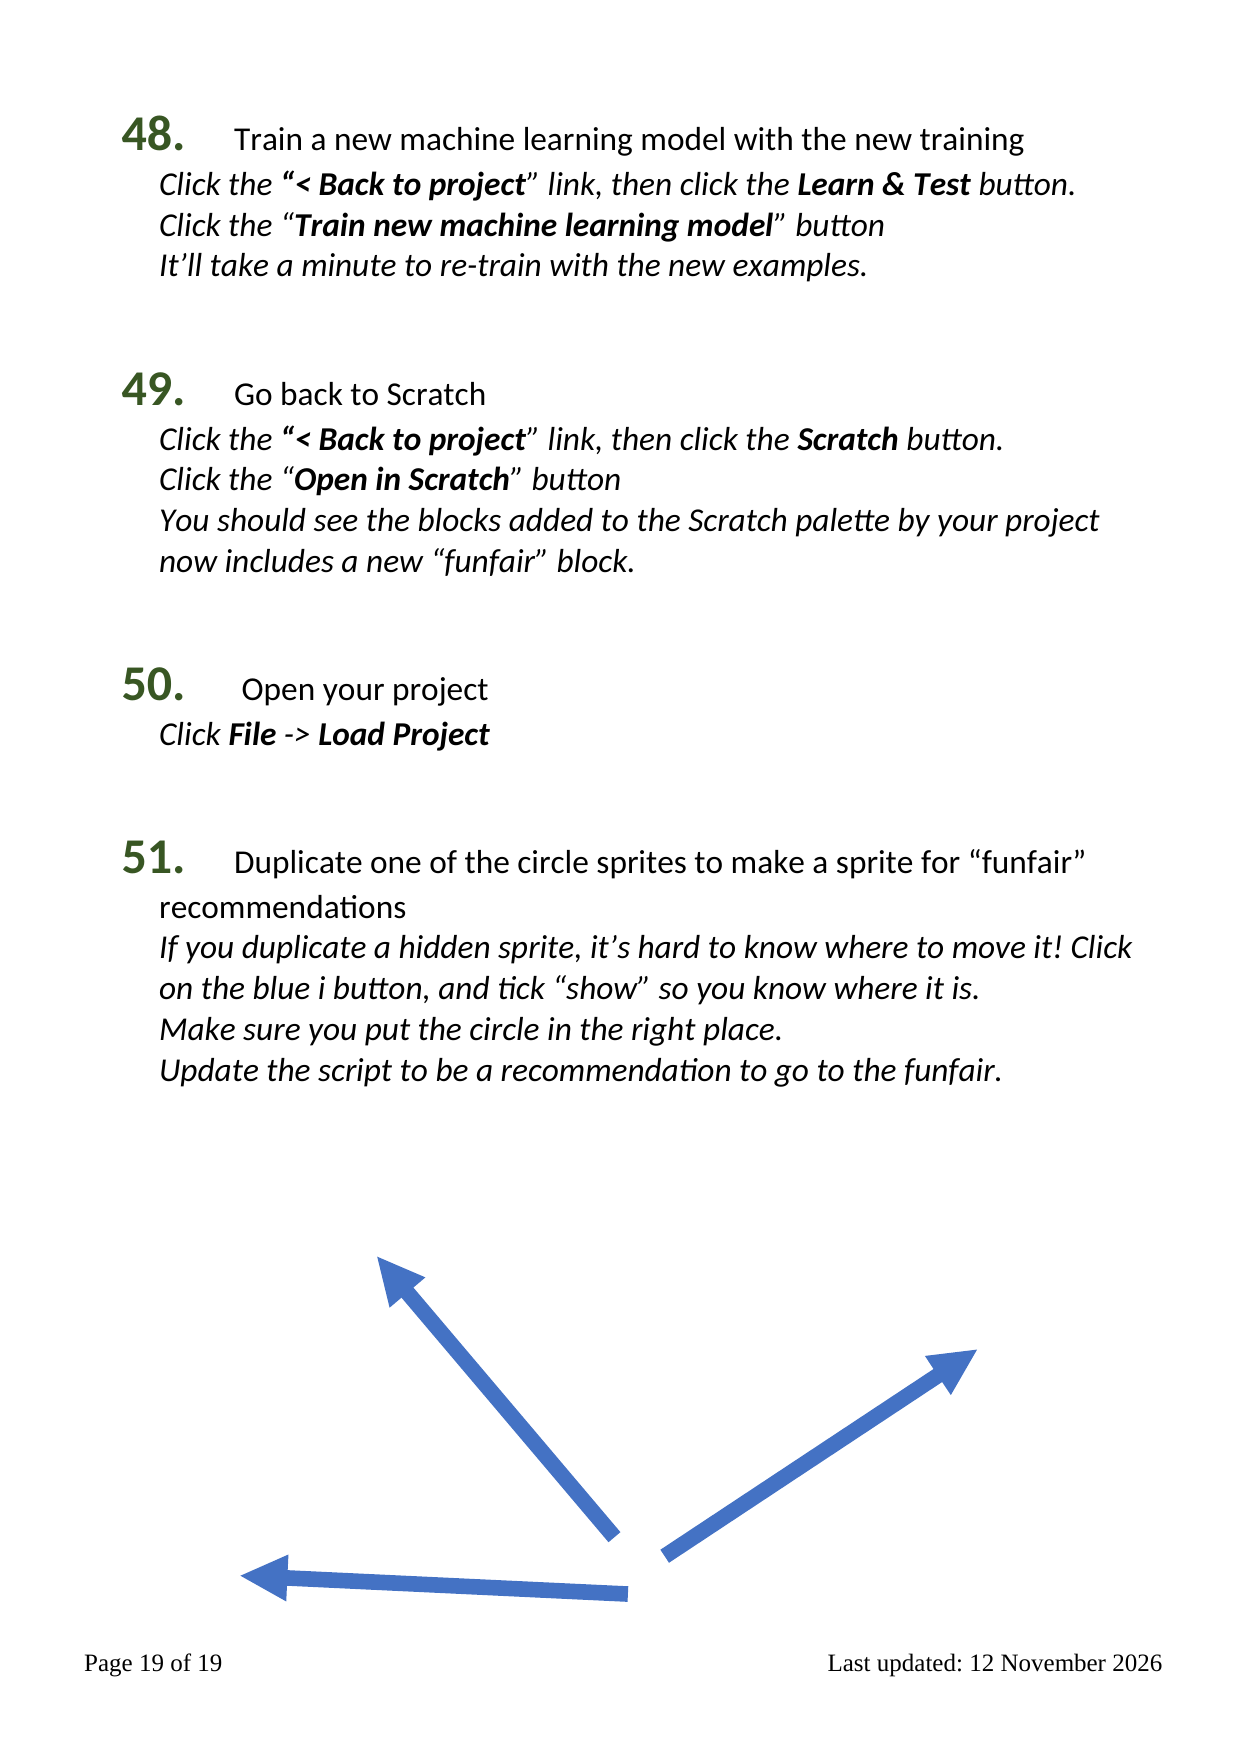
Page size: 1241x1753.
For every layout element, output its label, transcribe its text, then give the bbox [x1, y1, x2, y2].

list Open your project Click File -> Load Project [121, 652, 1164, 825]
list Train a new machine learning model with the new training Click the “< Back to project” link, then click the Learn & Test button. Click the “Train new machine learning model” button It’ll take a minute to re-train with the new examples. [121, 102, 1164, 356]
list Go back to Scratch Click the “< Back to project” link, then click the Scratch button. Click the “Open in Scratch” button You should see the blocks added to the Scratch palette by your project now includes a new “funfair” block. [121, 356, 1164, 652]
list Duplicate one of the circle sprites to make a sprite for “funfair” recommendations If you duplicate a hidden sprite, it’s hard to know where to move it! Click on the blue i button, and tick “show” so you know where it is. Make sure you put the circle in the right place. Update the script to be a recommendation to go to the funfair. [121, 825, 1164, 1089]
